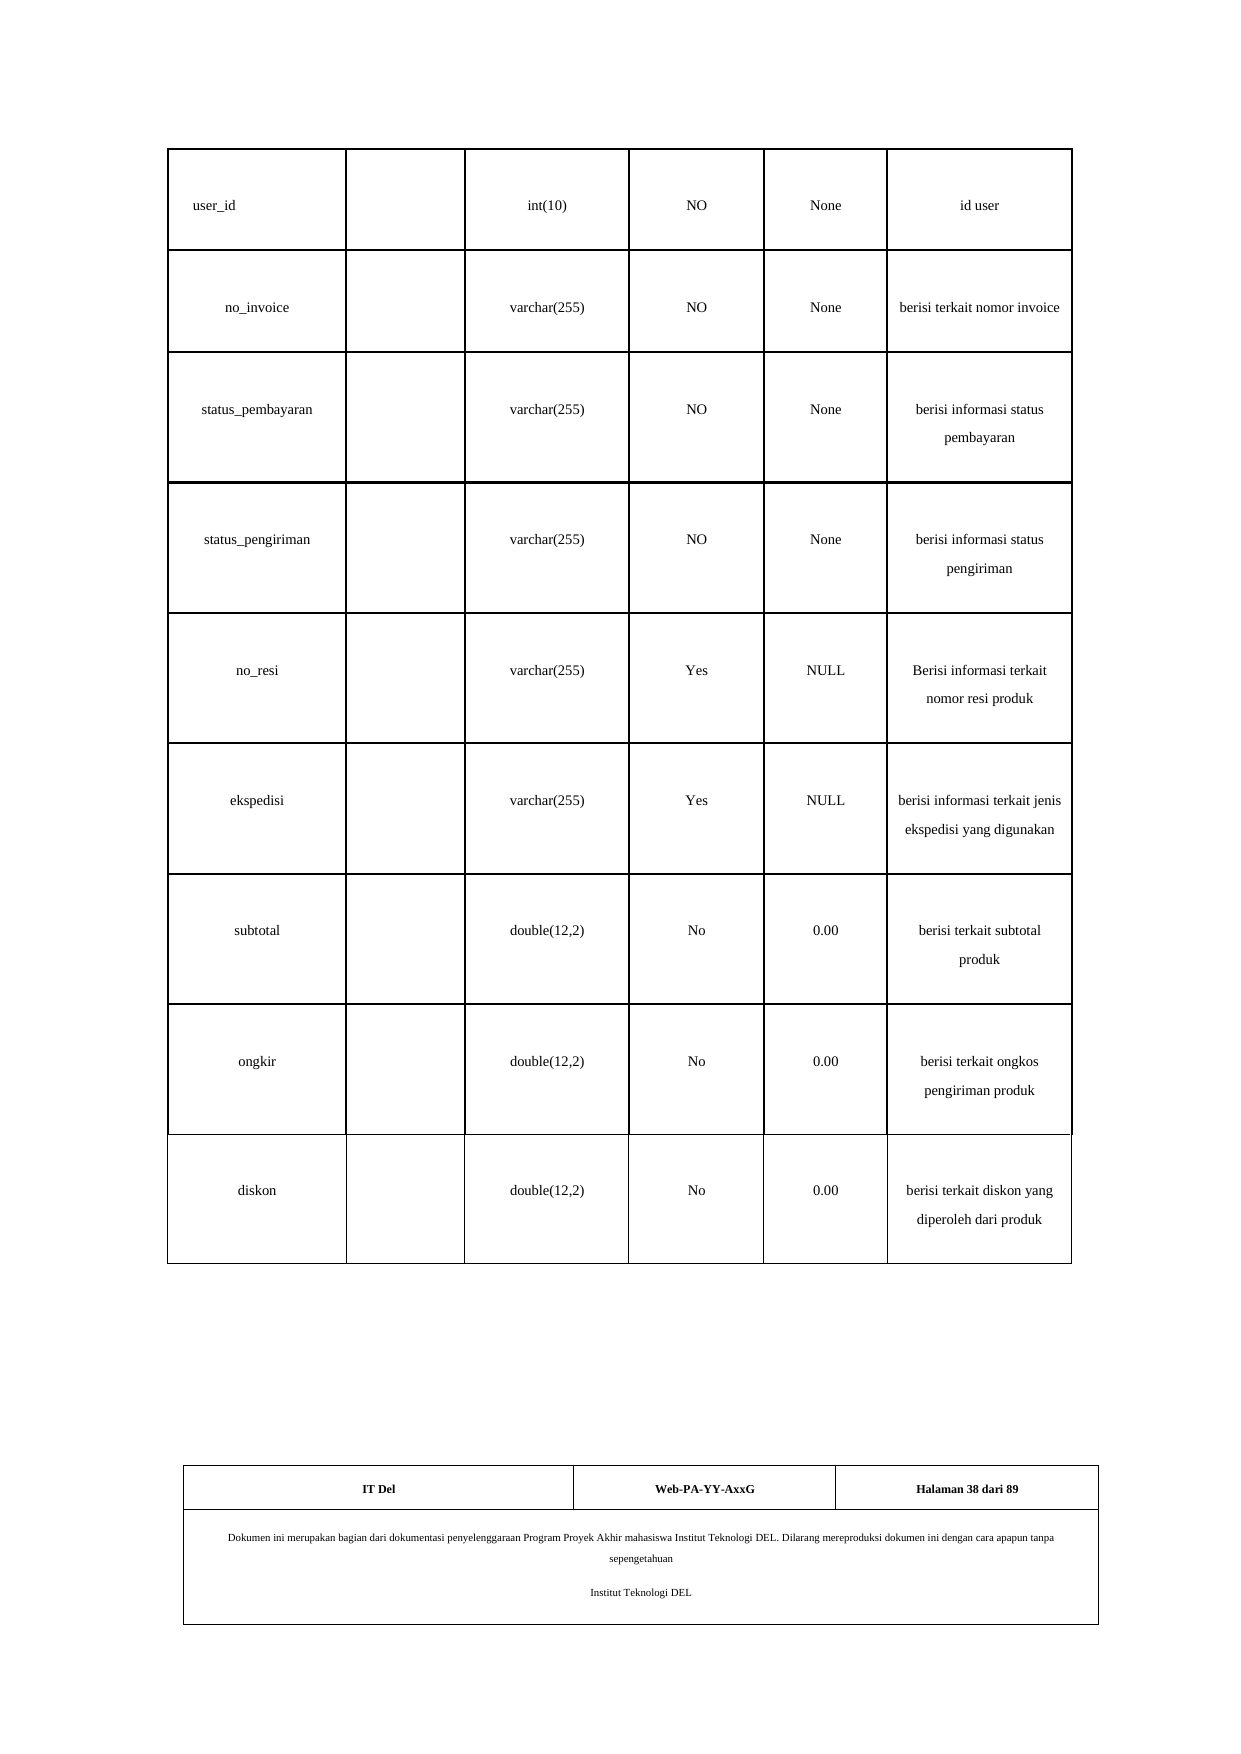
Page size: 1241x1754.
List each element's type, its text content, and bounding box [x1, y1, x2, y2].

table_cell berisi informasi terkait jenis ekspedisi yang digunakan [888, 744, 1071, 873]
table_cell status_pengiriman [169, 484, 345, 612]
table_cell double(12,2) [466, 875, 628, 1003]
table_cell [347, 353, 464, 481]
table_cell No [630, 875, 763, 1003]
table_cell [347, 744, 464, 873]
table_cell varchar(255) [466, 744, 628, 873]
table_cell NO [630, 251, 763, 351]
table_cell [347, 484, 464, 612]
table_cell 0.00 [765, 875, 886, 1003]
table_cell [347, 1135, 464, 1263]
table_cell double(12,2) [466, 1005, 628, 1133]
table_cell varchar(255) [466, 251, 628, 351]
table_cell [347, 1005, 464, 1133]
table_cell No [630, 1005, 763, 1133]
table_cell Yes [630, 744, 763, 873]
table_cell varchar(255) [466, 484, 628, 612]
table_cell varchar(255) [466, 614, 628, 742]
table_cell ekspedisi [169, 744, 345, 873]
table_cell 0.00 [764, 1135, 887, 1263]
table_cell berisi terkait diskon yang diperoleh dari produk [888, 1134, 1071, 1263]
table_cell [347, 251, 464, 351]
table_cell None [765, 150, 886, 249]
table_cell NULL [765, 614, 886, 742]
table_cell No [629, 1135, 763, 1263]
table_cell [347, 875, 464, 1003]
table_cell berisi informasi status pengiriman [888, 484, 1071, 612]
table_cell berisi terkait subtotal produk [888, 875, 1071, 1003]
table_cell varchar(255) [466, 353, 628, 481]
table_cell None [765, 484, 886, 612]
table_cell NO [630, 484, 763, 612]
table_cell double(12,2) [465, 1135, 628, 1263]
table_cell no_invoice [169, 251, 345, 351]
table_cell NULL [765, 744, 886, 873]
table_cell subtotal [169, 875, 345, 1003]
table_cell berisi terkait nomor invoice [888, 251, 1071, 351]
table_cell Yes [630, 614, 763, 742]
table_cell NO [630, 150, 763, 249]
table_cell None [765, 251, 886, 351]
table_cell diskon [168, 1135, 346, 1263]
table_cell int(10) [466, 150, 628, 249]
table_cell id user [888, 150, 1071, 249]
table_cell Berisi informasi terkait nomor resi produk [888, 614, 1071, 742]
table_cell ongkir [169, 1005, 345, 1133]
table_cell NO [630, 353, 763, 481]
table_cell 0.00 [765, 1005, 886, 1133]
table_cell no_resi [169, 614, 345, 742]
table_cell [347, 150, 464, 249]
table_cell berisi informasi status pembayaran [888, 353, 1071, 481]
table_cell None [765, 353, 886, 481]
table_cell berisi terkait ongkos pengiriman produk [888, 1005, 1071, 1133]
table_cell status_pembayaran [169, 353, 345, 481]
table_cell [347, 614, 464, 742]
table_cell user_id [169, 150, 345, 249]
